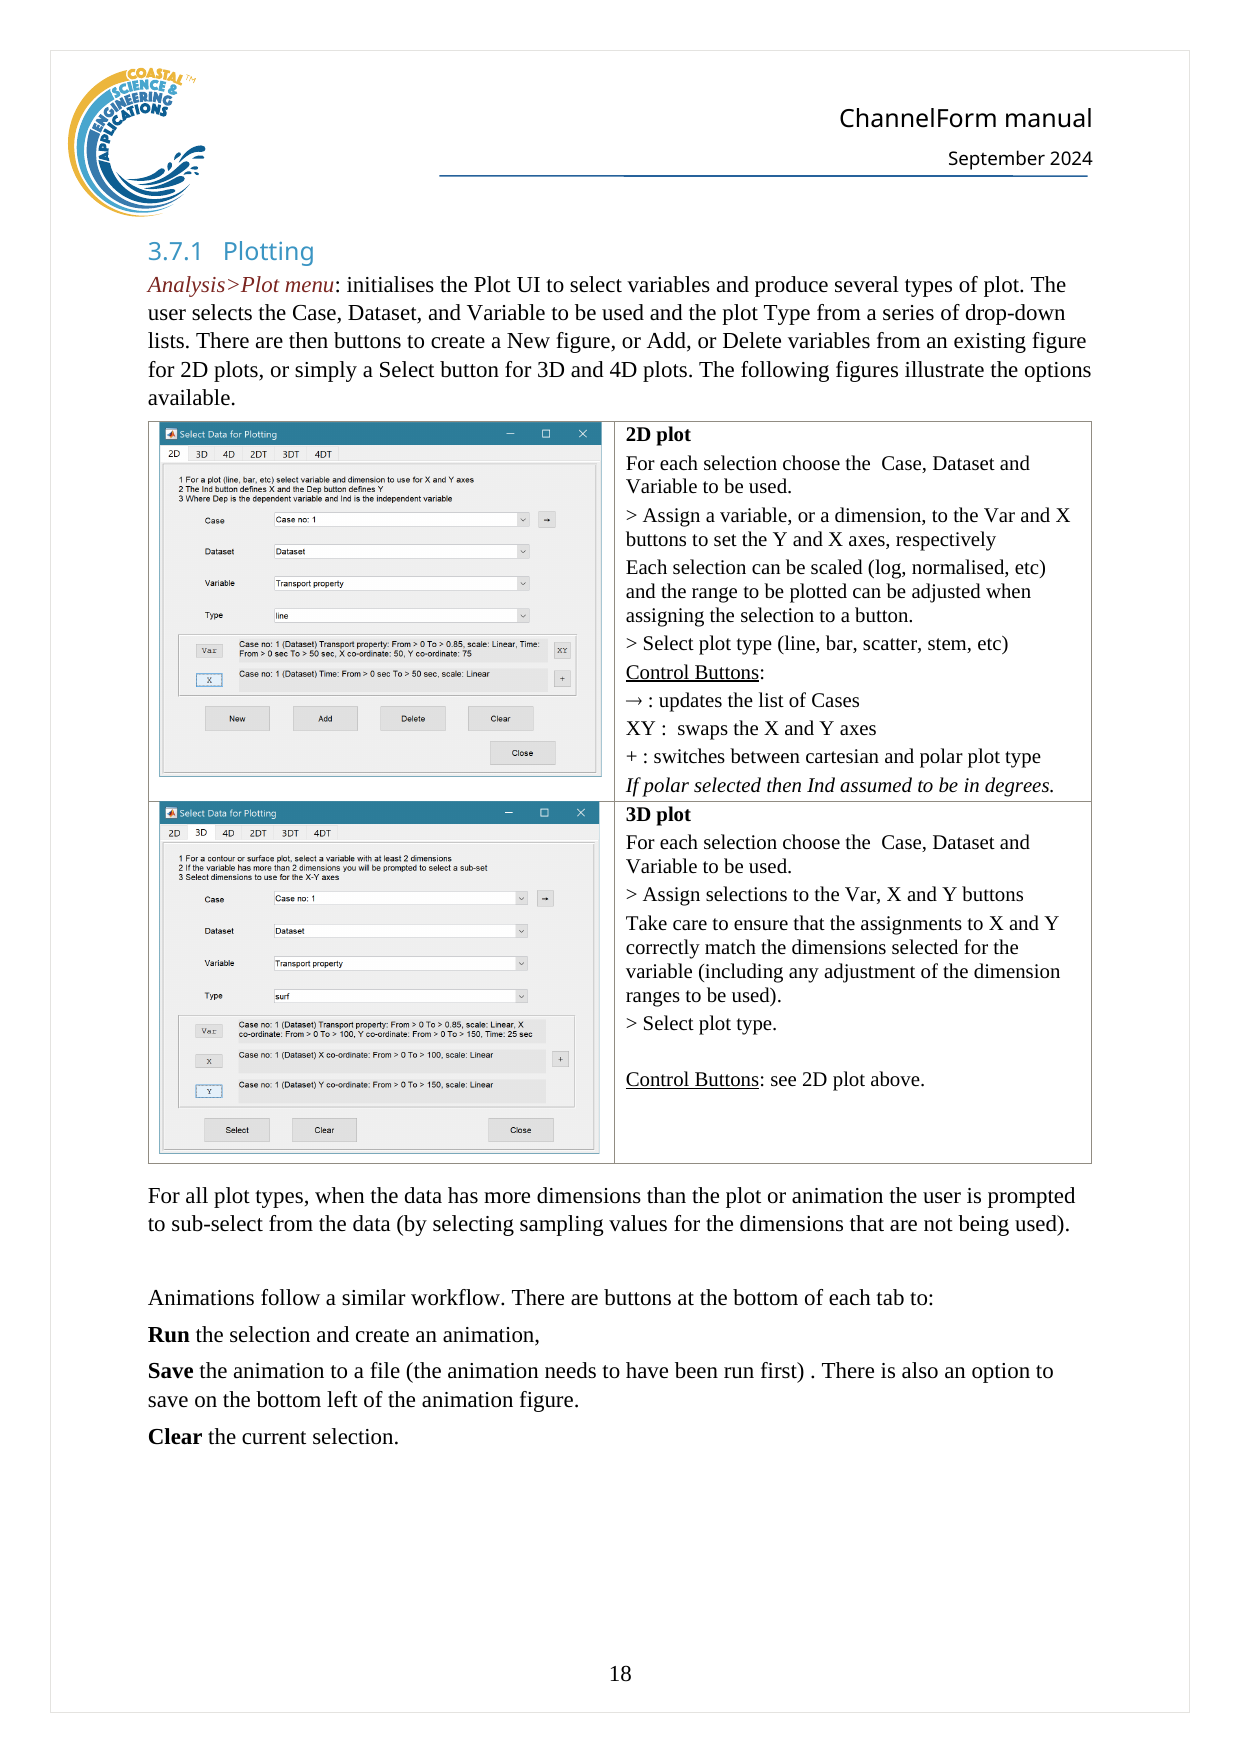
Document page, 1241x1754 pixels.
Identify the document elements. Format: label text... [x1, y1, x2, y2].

table_header [149, 422, 614, 801]
text Save the animation to a file (the animation needs to have been run first) . There is also an option to save on the bottom left of the animation figure. [148, 1358, 1093, 1412]
picture [159, 801, 600, 1154]
table_cell 3D plot For each selection choose the Case, Dataset and Variable to be used. > Assign selections to the Var, X and Y buttons Take care to ensure that the assignments to X and Y correctly match the dimensions selected for the variable (including any adjustment of the dimension ranges to be used). > Select plot type. Control Buttons: see 2D plot above. [615, 802, 1091, 1162]
text For all plot types, when the data has more dimensions than the plot or animation the user is prompted to sub-select from the data (by selecting sampling values for the dimensions that are not being used). [148, 1182, 1093, 1237]
text Analysis>Plot menu: initialises the Plot UI to select variables and produce several types of plot. The user selects the Case, Dataset, and Variable to be used and the plot Type from a series of drop-down lists. There are then buttons to create a New figure, or Add, or Delete variables from an existing figure for 2D plots, or simply a Select button for 3D and 4D plots. The following figures illustrate the options available. [148, 271, 1093, 411]
table_cell [149, 802, 614, 1162]
table_header 2D plot For each selection choose the Case, Dataset and Variable to be used. > Assign a variable, or a dimension, to the Var and X buttons to set the Y and X axes, respectively Each selection can be scaled (log, normalised, etc) and the range to be plotted can be adjusted when assigning the selection to a button. > Select plot type (line, bar, scatter, stem, etc) Control Buttons: : updates the list of Cases XY : swaps the X and Y axes + : switches between cartesian and polar plot type If polar selected then Ind assumed to be in degrees. [615, 422, 1091, 801]
text Animations follow a similar workflow. There are buttons at the bottom of each tab to: [148, 1284, 1093, 1310]
text Clear the current selection. [148, 1423, 1093, 1449]
text Run the selection and create an animation, [148, 1321, 1093, 1347]
picture [159, 422, 602, 777]
subtitle Plotting [148, 234, 1093, 268]
